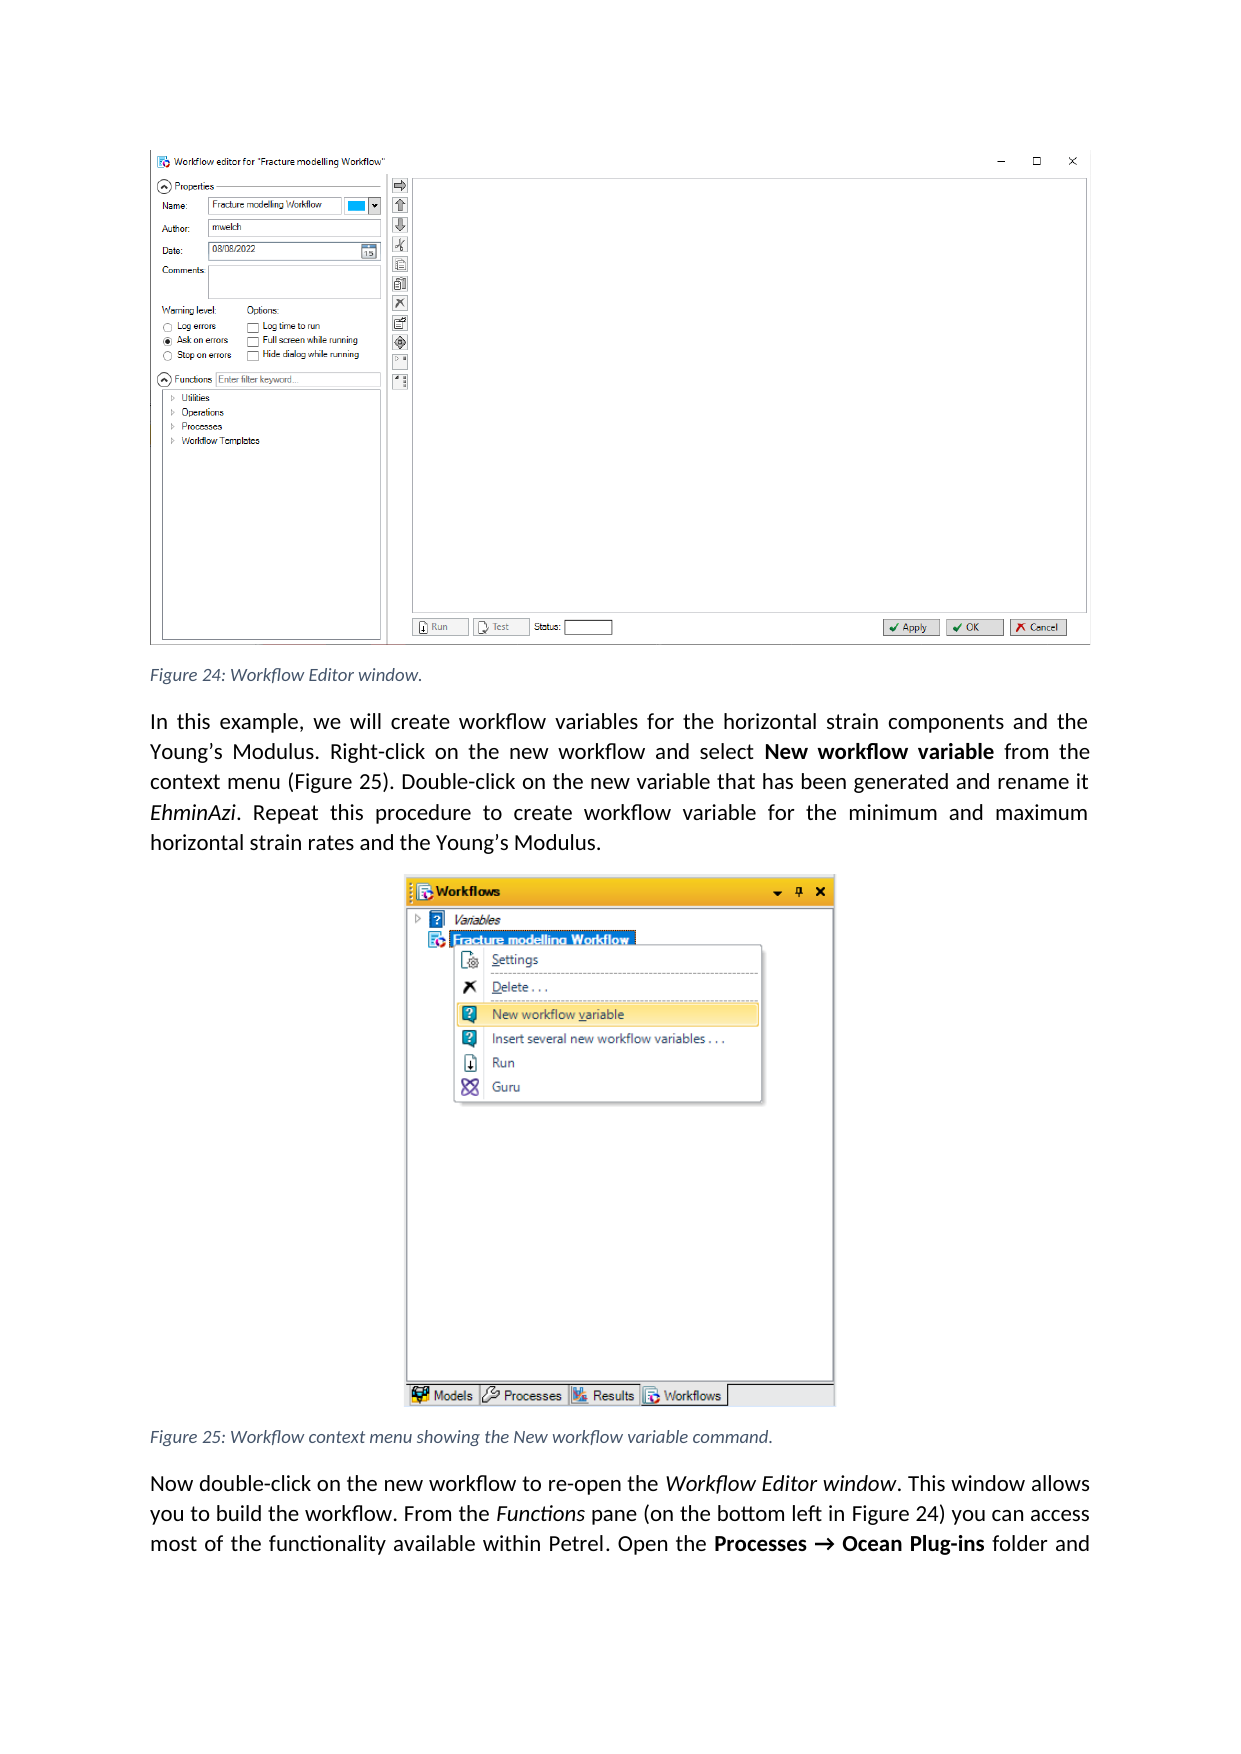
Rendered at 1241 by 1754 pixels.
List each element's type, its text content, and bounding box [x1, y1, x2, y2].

picture [403, 874, 837, 1407]
text In this example, we will create workflow variables for the horizontal strain components and the Young’s Modulus. Right-click on the new workflow and select New workflow variable from the context menu (Figure 25). Double-click on the new variable that has been generated and rename it EhminAzi. Repeat this procedure to create workflow variable for the minimum and maximum horizontal strain rates and the Young’s Modulus. [150, 707, 1090, 856]
picture [150, 150, 1091, 645]
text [150, 1469, 1090, 1557]
text Figure 24: Workflow Editor window. [150, 663, 1090, 686]
